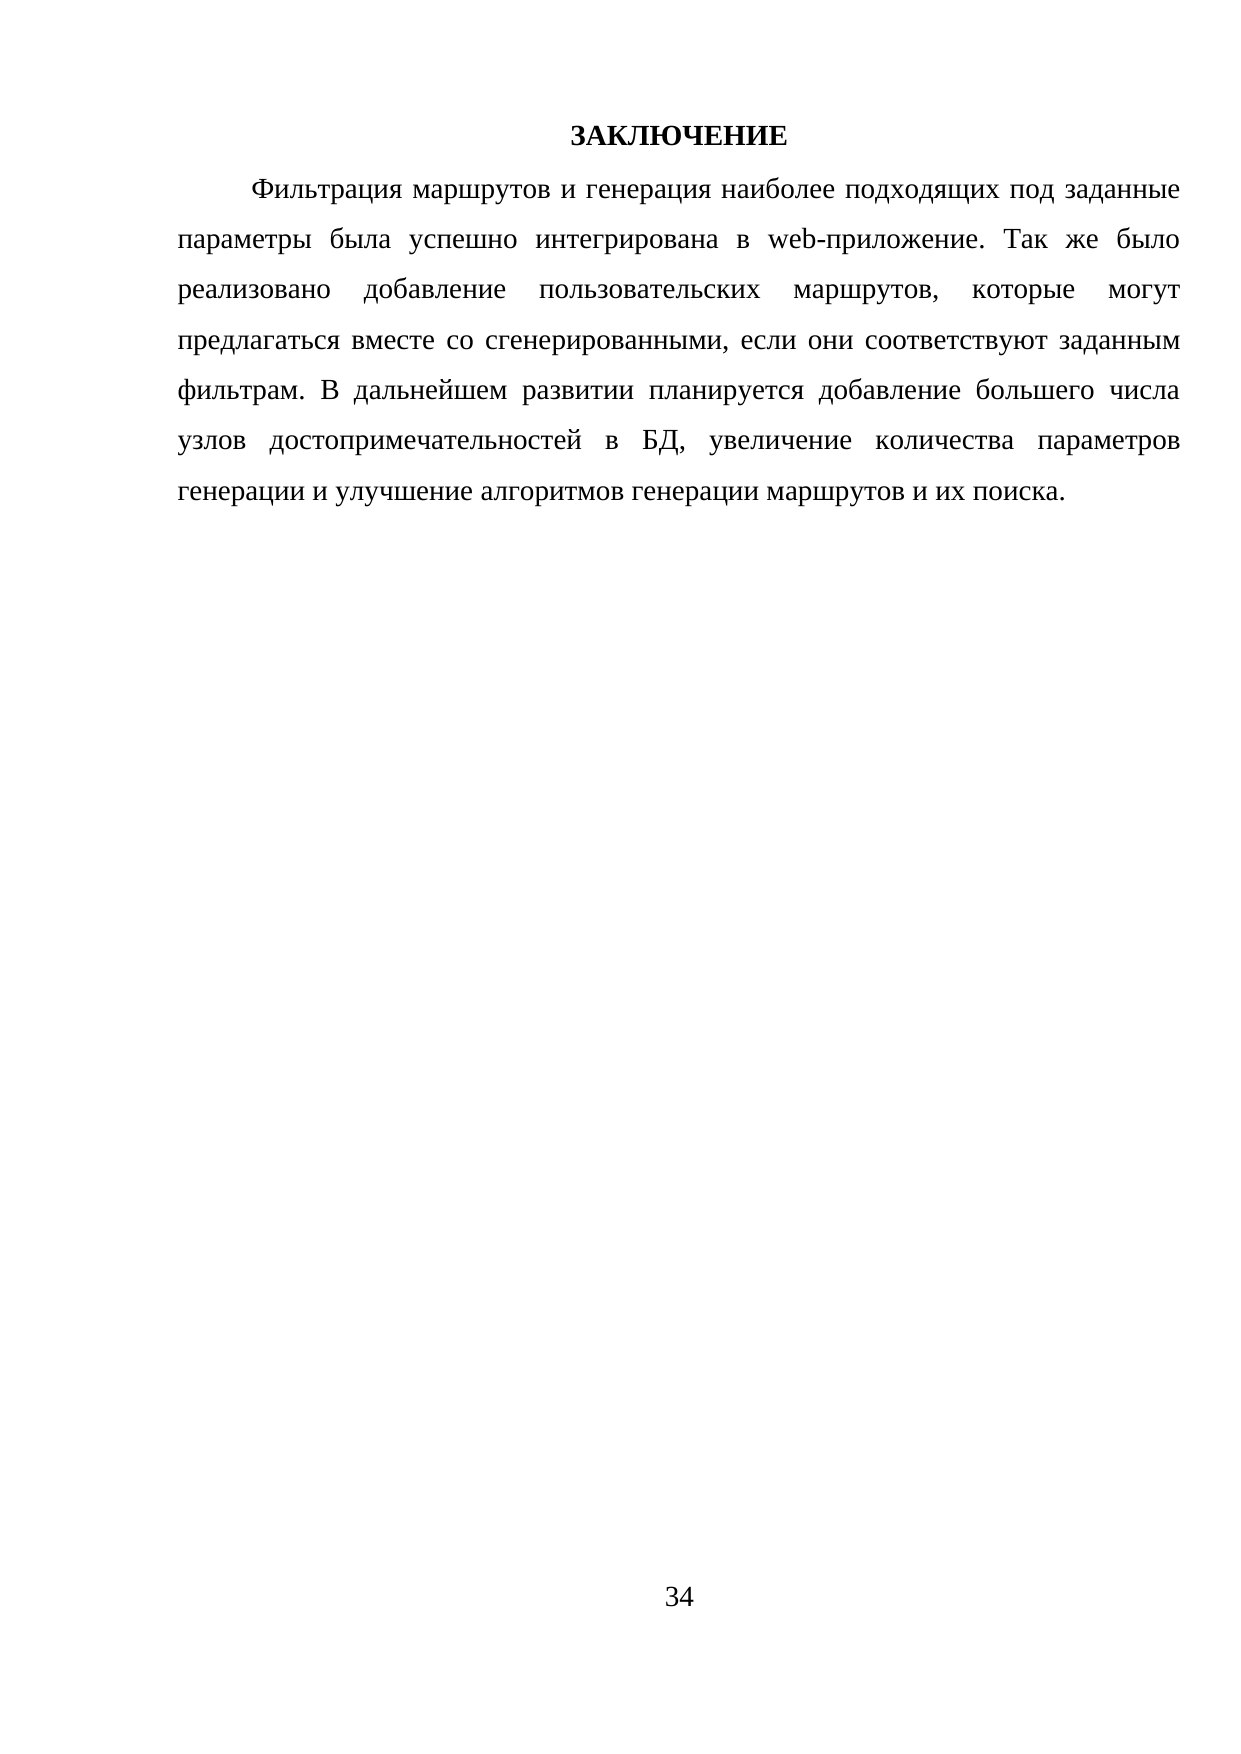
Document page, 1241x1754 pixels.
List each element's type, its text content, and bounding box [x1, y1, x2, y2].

text ЗАКЛЮЧЕНИЕ [177, 118, 1181, 152]
text Фильтрация маршрутов и генерация наиболее подходящих под заданные параметры была успешно интегрирована в web-приложение. Так же было реализовано добавление пользовательских маршрутов, которые могут предлагаться вместе со сгенерированными, если они соответствуют заданным фильтрам. В дальнейшем развитии планируется добавление большего числа узлов достопримечательностей в БД, увеличение количества параметров генерации и улучшение алгоритмов генерации маршрутов и их поиска. [177, 171, 1181, 506]
